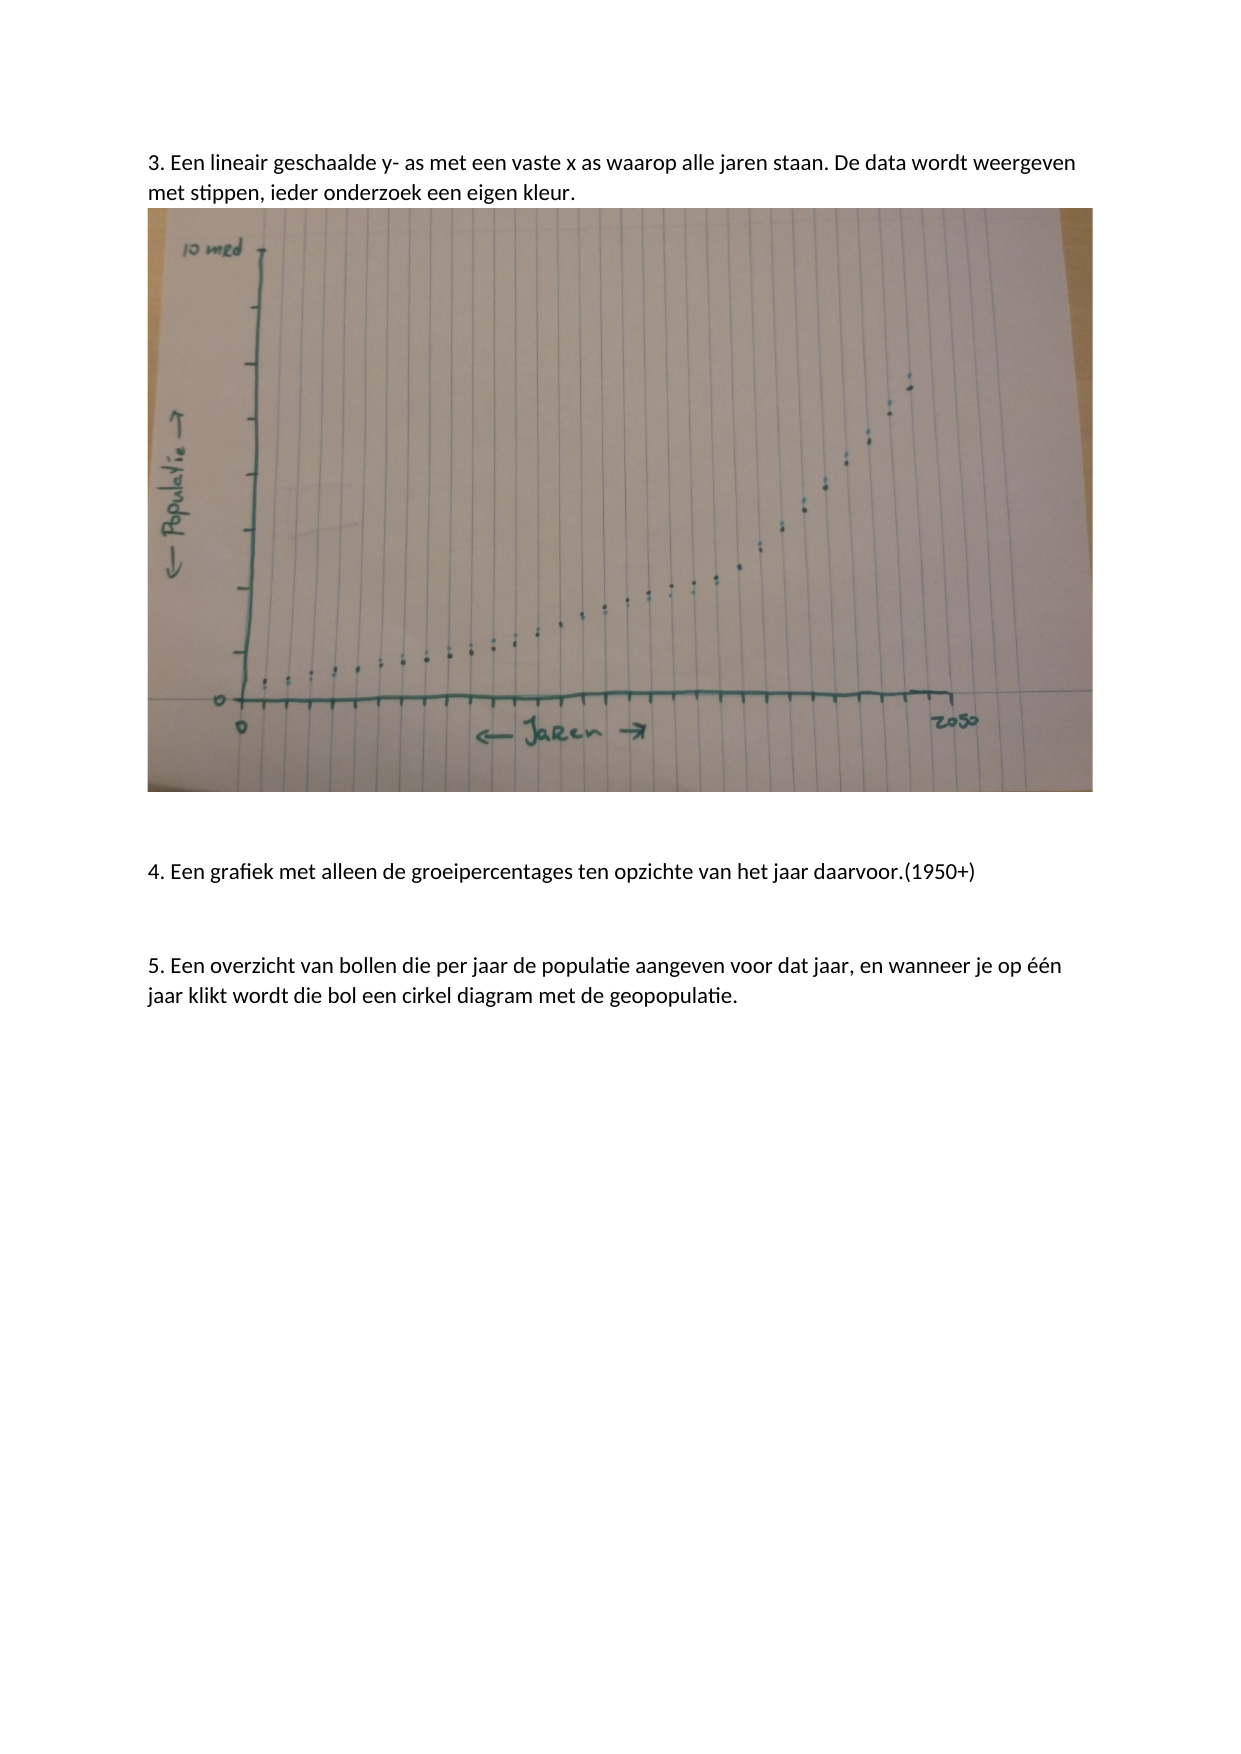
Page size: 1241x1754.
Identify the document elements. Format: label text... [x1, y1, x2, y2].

text 5. Een overzicht van bollen die per jaar de populatie aangeven voor dat jaar, en wanneer je op één jaar klikt wordt die bol een cirkel diagram met de geopopulatie. [148, 951, 1093, 1009]
text 3. Een lineair geschaalde y- as met een vaste x as waarop alle jaren staan. De data wordt weergeven met stippen, ieder onderzoek een eigen kleur. [148, 148, 1093, 208]
text 4. Een grafiek met alleen de groeipercentages ten opzichte van het jaar daarvoor.(1950+) [148, 857, 1093, 885]
picture [147, 208, 1093, 792]
